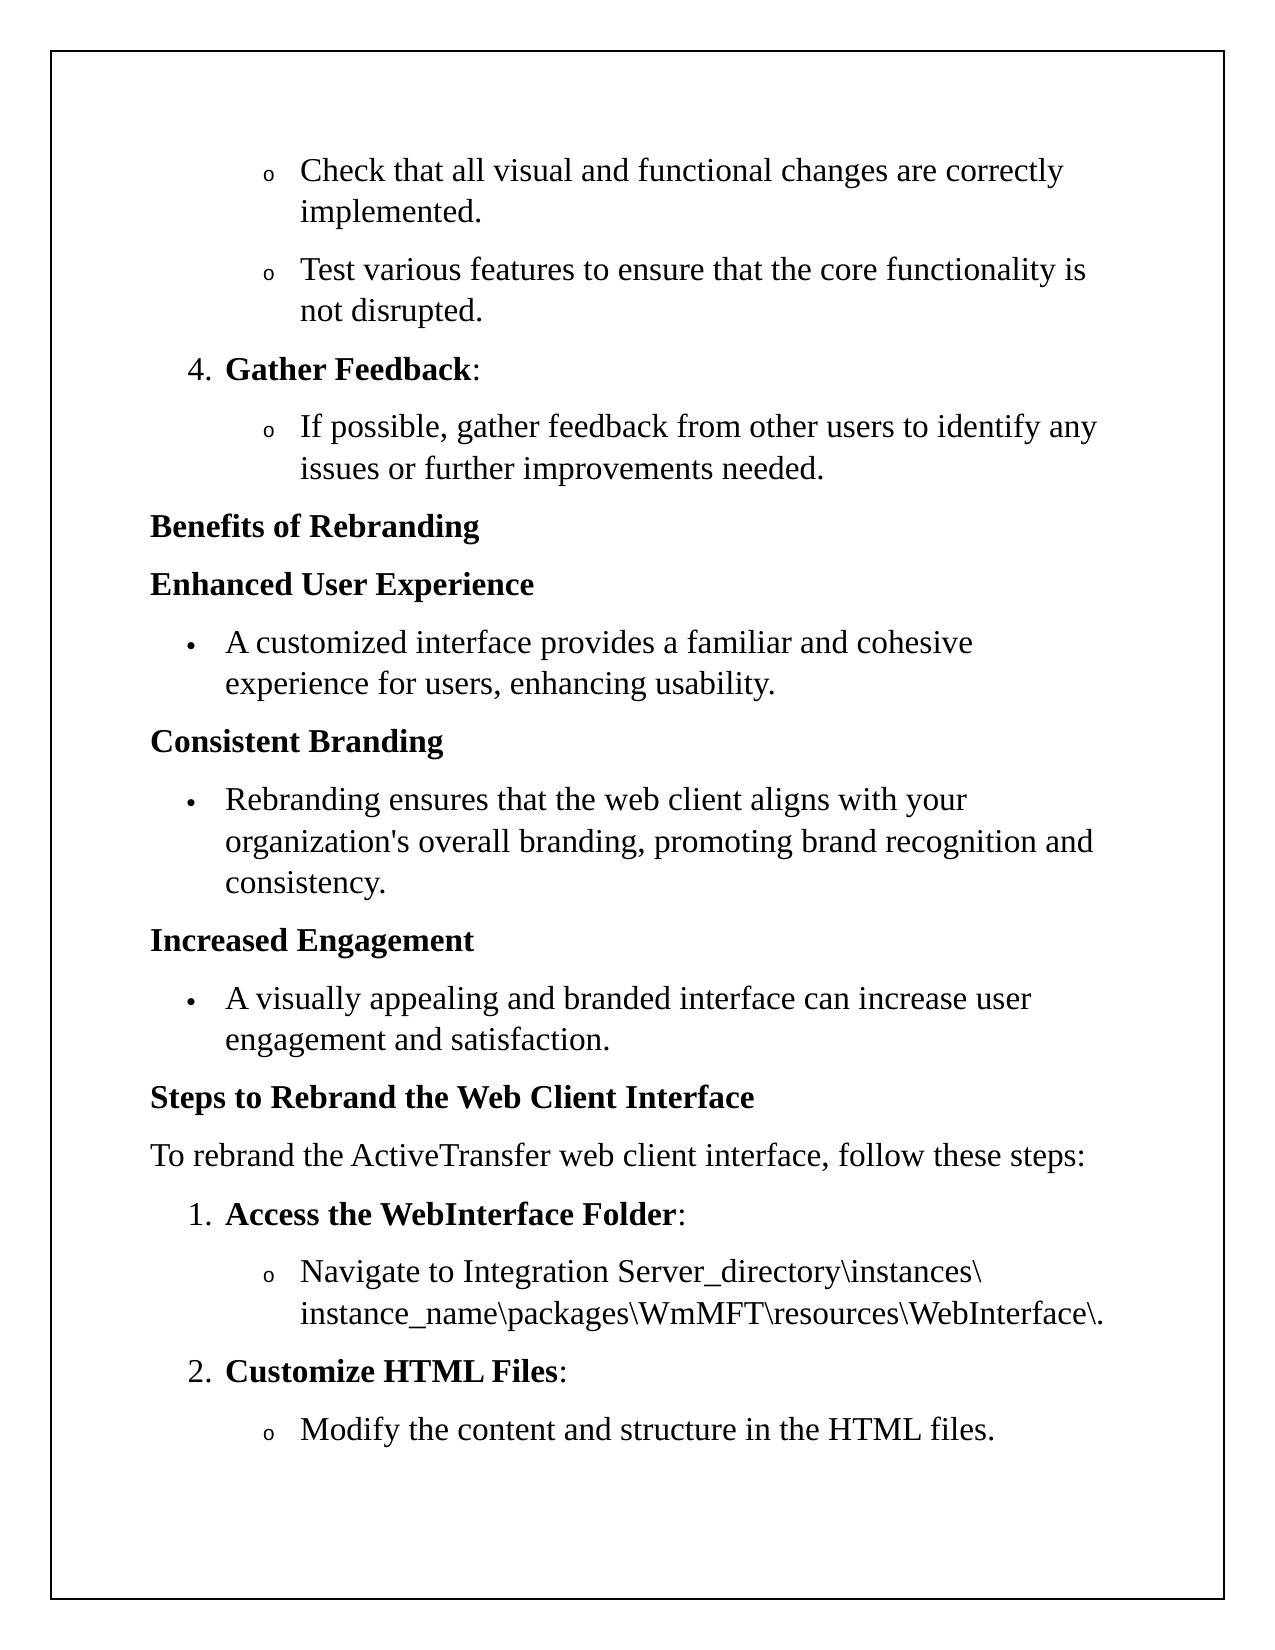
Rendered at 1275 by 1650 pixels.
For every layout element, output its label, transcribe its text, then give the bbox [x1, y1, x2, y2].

list A visually appealing and branded interface can increase user engagement and satisfaction. [187, 978, 1125, 1058]
list If possible, gather feedback from other users to identify any issues or further improvements needed. [262, 407, 1125, 486]
list Access the WebInterface Folder: [187, 1194, 1125, 1232]
text To rebrand the ActiveTransfer web client interface, follow these steps: [150, 1136, 1125, 1174]
list Rebranding ensures that the web client aligns with your organization's overall branding, promoting brand recognition and consistency. [187, 779, 1125, 901]
text Enhanced User Experience [150, 564, 1125, 602]
list Customize HTML Files: [187, 1351, 1125, 1389]
list Test various features to ensure that the core functionality is not disrupted. [262, 249, 1125, 329]
list Navigate to Integration Server_directory\instances\instance_name\packages\WmMFT\resources\WebInterface\. [262, 1252, 1125, 1331]
list Modify the content and structure in the HTML files. [262, 1409, 1125, 1447]
text Benefits of Rebranding [150, 506, 1125, 544]
list Check that all visual and functional changes are correctly implemented. [262, 150, 1125, 230]
text Increased Engagement [150, 920, 1125, 959]
list A customized interface provides a familiar and cohesive experience for users, enhancing usability. [187, 622, 1125, 702]
text Consistent Branding [150, 722, 1125, 760]
text Steps to Rebrand the Web Client Interface [150, 1078, 1125, 1116]
list Gather Feedback: [187, 349, 1125, 387]
